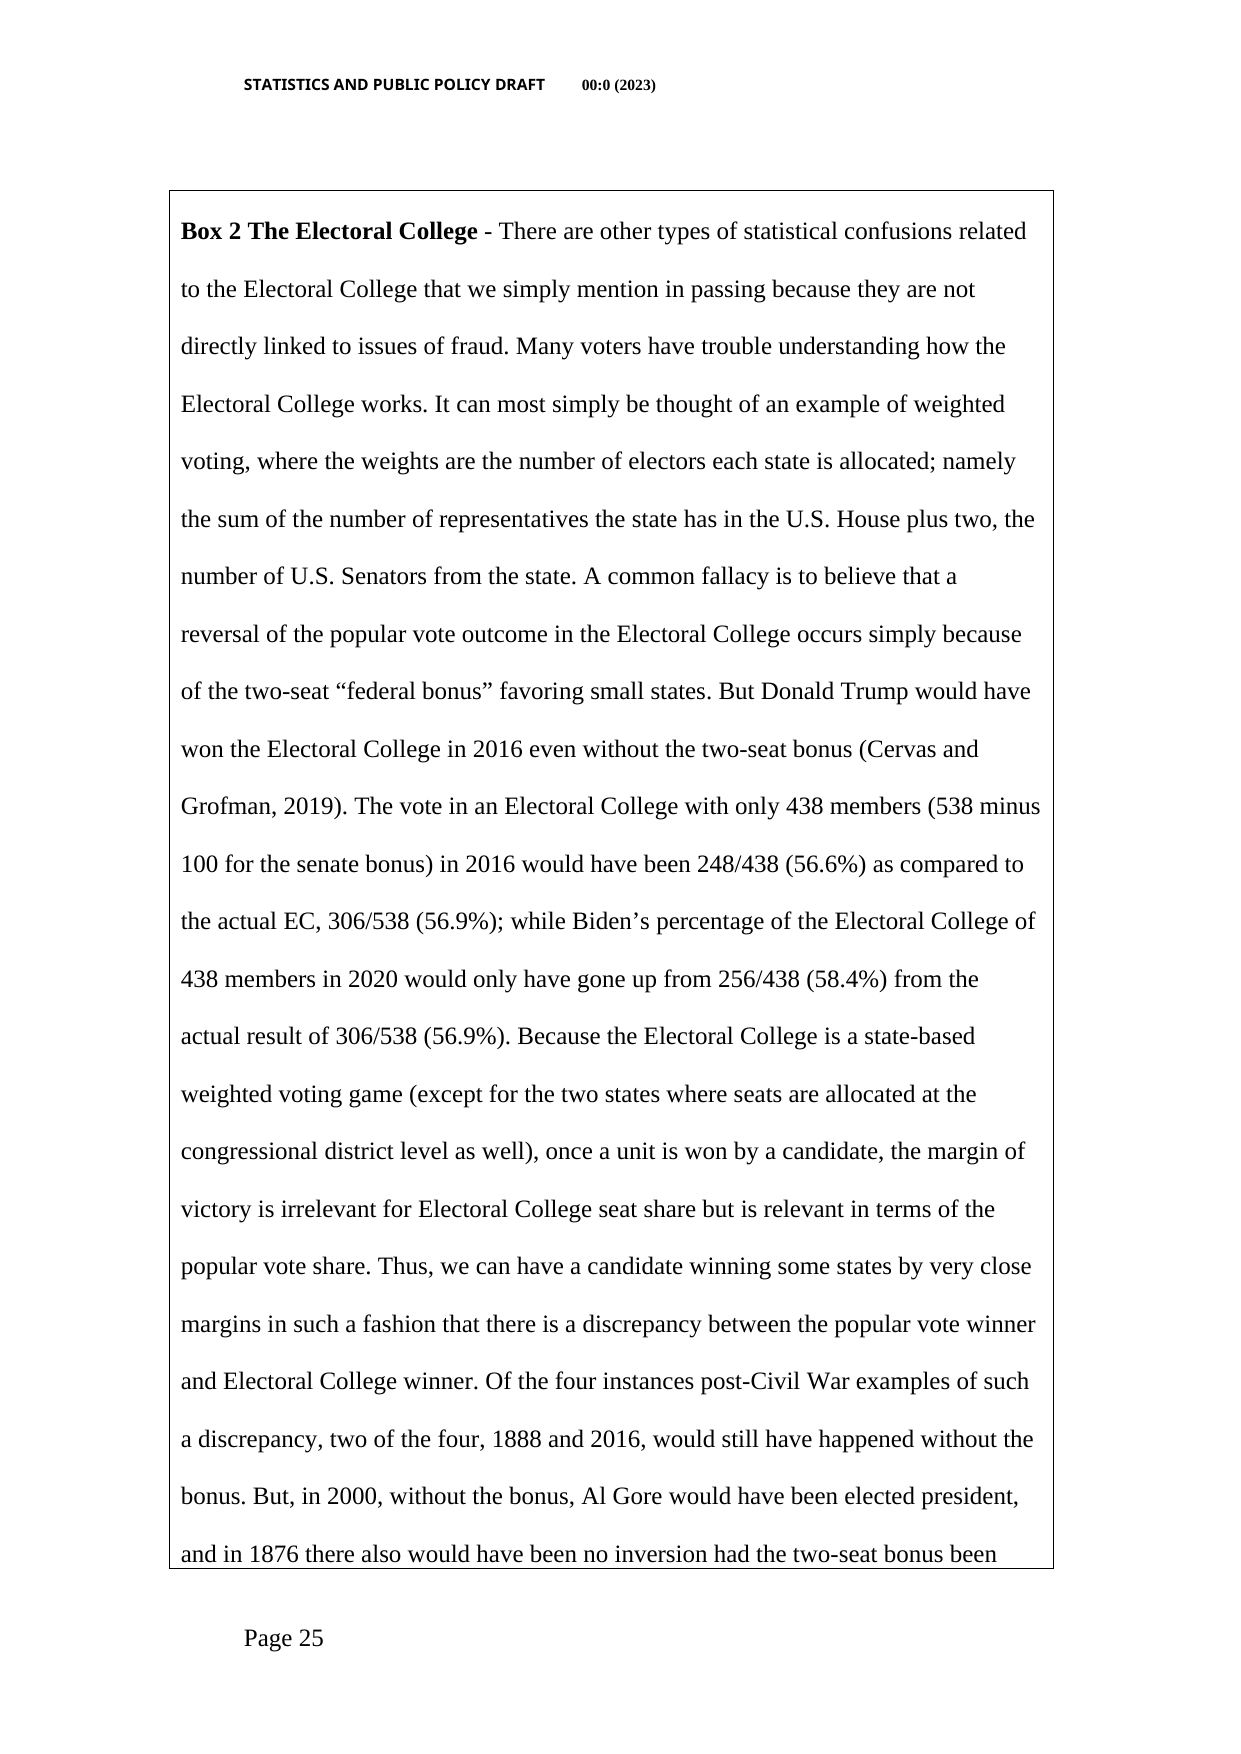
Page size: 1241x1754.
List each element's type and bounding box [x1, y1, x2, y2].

table_header [170, 191, 1053, 1567]
